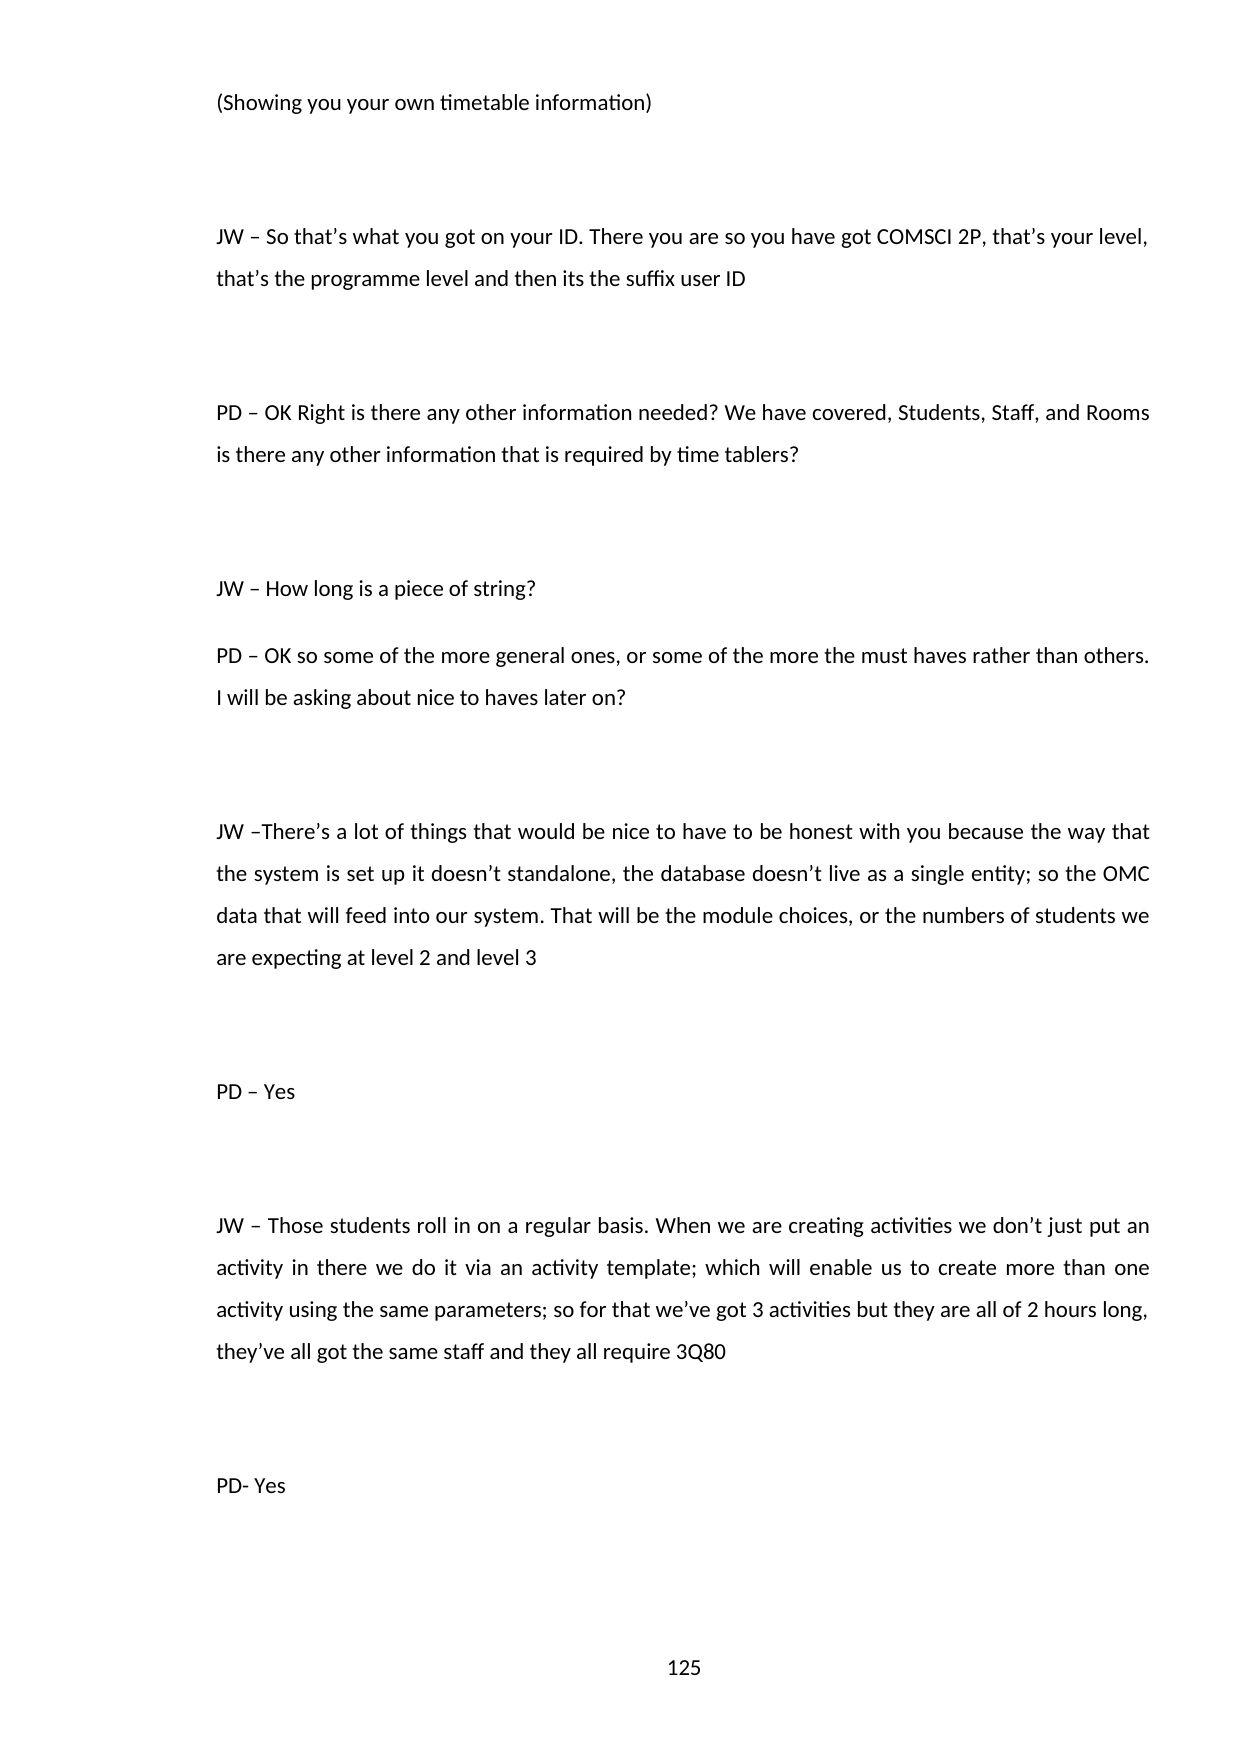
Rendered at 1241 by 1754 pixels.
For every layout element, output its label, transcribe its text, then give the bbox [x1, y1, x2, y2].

text JW – How long is a piece of string? [216, 574, 1152, 602]
text JW – Those students roll in on a regular basis. When we are creating activities we don’t just put an activity in there we do it via an activity template; which will enable us to create more than one activity using the same parameters; so for that we’ve got 3 activities but they are all of 2 hours long, they’ve all got the same staff and they all require 3Q80 [216, 1211, 1152, 1365]
text JW –There’s a lot of things that would be nice to have to be honest with you because the way that the system is set up it doesn’t standalone, the database doesn’t live as a single entity; so the OMC data that will feed into our system. That will be the module choices, or the numbers of students we are expecting at level 2 and level 3 [216, 817, 1152, 971]
text JW – So that’s what you got on your ID. There you are so you have got COMSCI 2P, that’s your level, that’s the programme level and then its the suffix user ID [216, 222, 1152, 292]
text PD- Yes [216, 1471, 1152, 1499]
text PD – Yes [216, 1077, 1152, 1105]
text PD – OK Right is there any other information needed? We have covered, Students, Staff, and Rooms is there any other information that is required by time tablers? [216, 398, 1152, 468]
text (Showing you your own timetable information) [216, 88, 1152, 117]
text PD – OK so some of the more general ones, or some of the more the must haves rather than others. I will be asking about nice to haves later on? [216, 641, 1152, 711]
